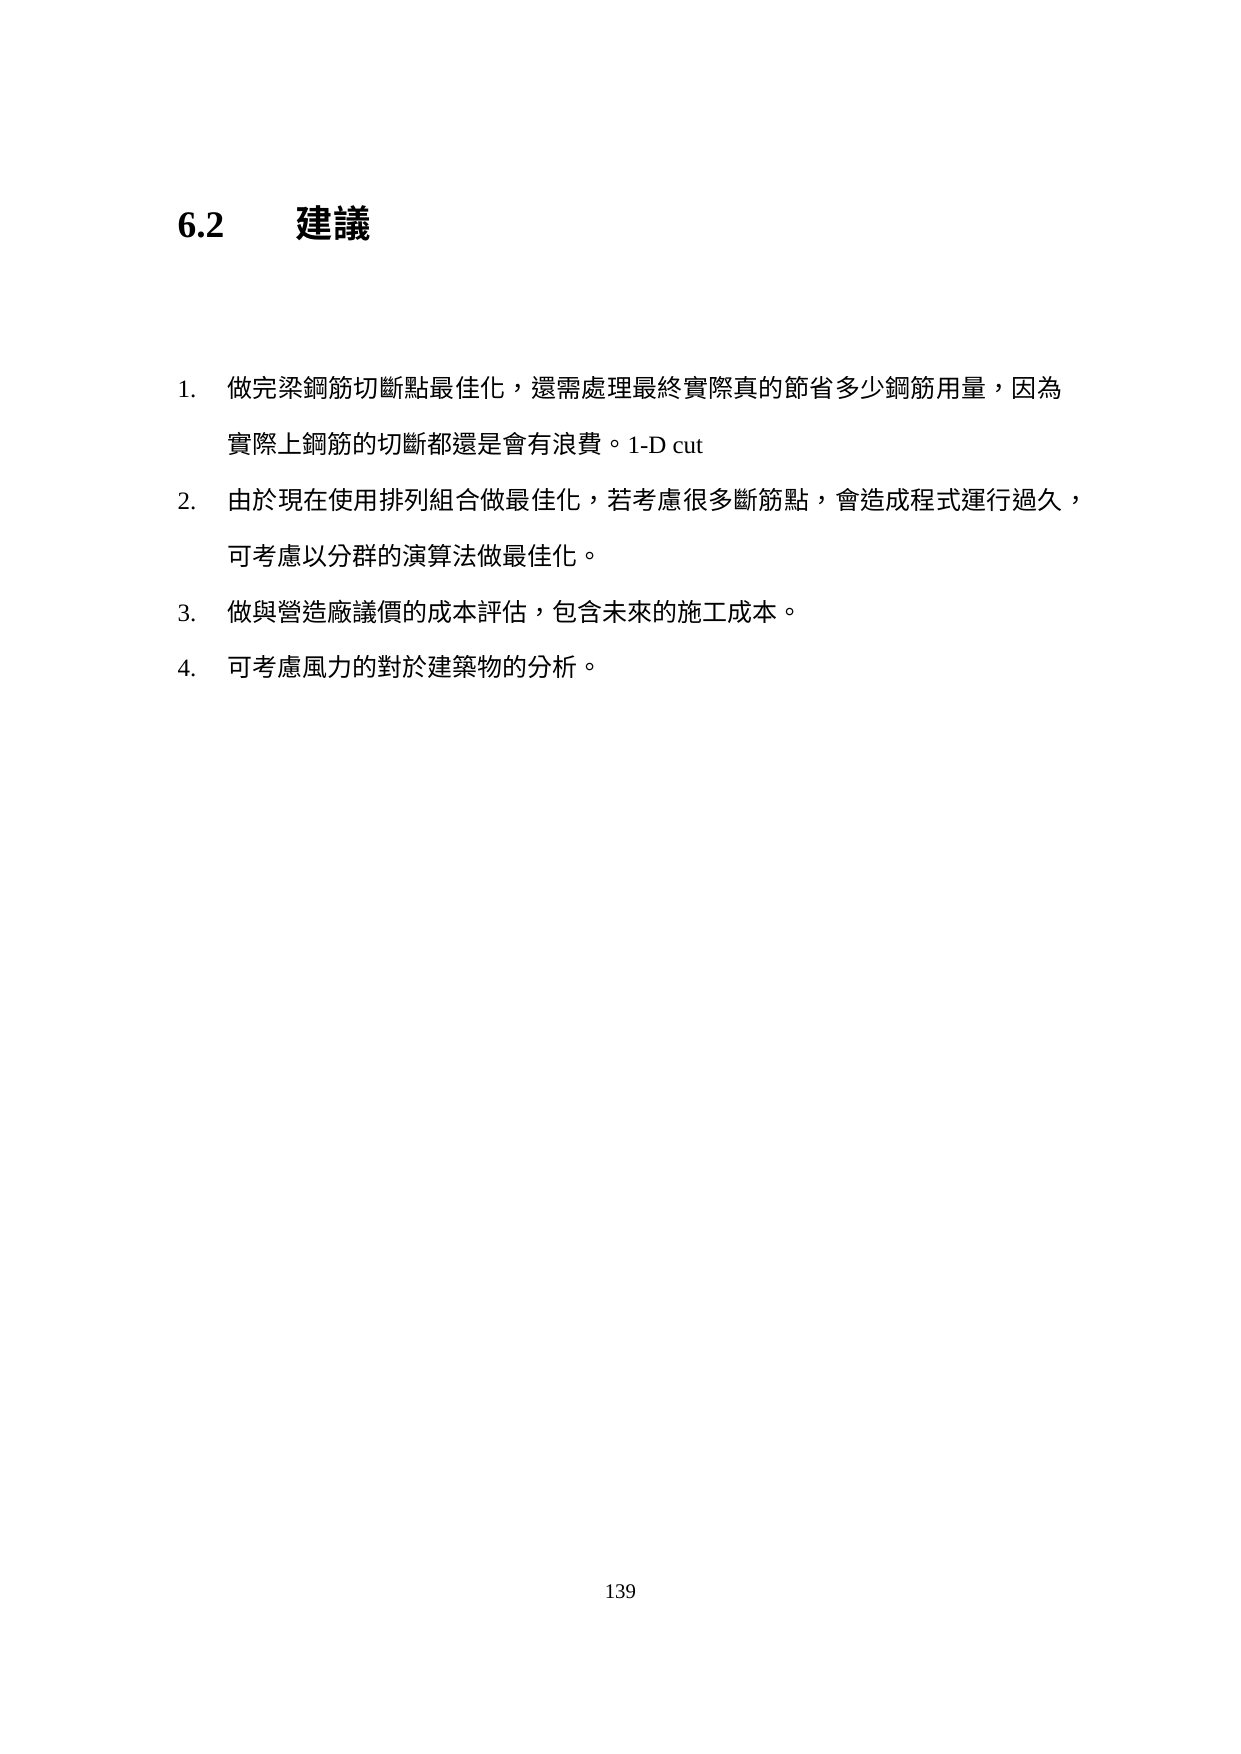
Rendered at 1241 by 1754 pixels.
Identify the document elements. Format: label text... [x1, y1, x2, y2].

subtitle 建議 [177, 184, 1063, 259]
list 做完梁鋼筋切斷點最佳化，還需處理最終實際真的節省多少鋼筋用量，因為實際上鋼筋的切斷都還是會有浪費。1-D cut [177, 368, 1063, 461]
list 做與營造廠議價的成本評估，包含未來的施工成本。 [177, 591, 1063, 629]
list 由於現在使用排列組合做最佳化，若考慮很多斷筋點，會造成程式運行過久，可考慮以分群的演算法做最佳化。 [177, 479, 1063, 573]
list 可考慮風力的對於建築物的分析。 [177, 647, 1063, 684]
